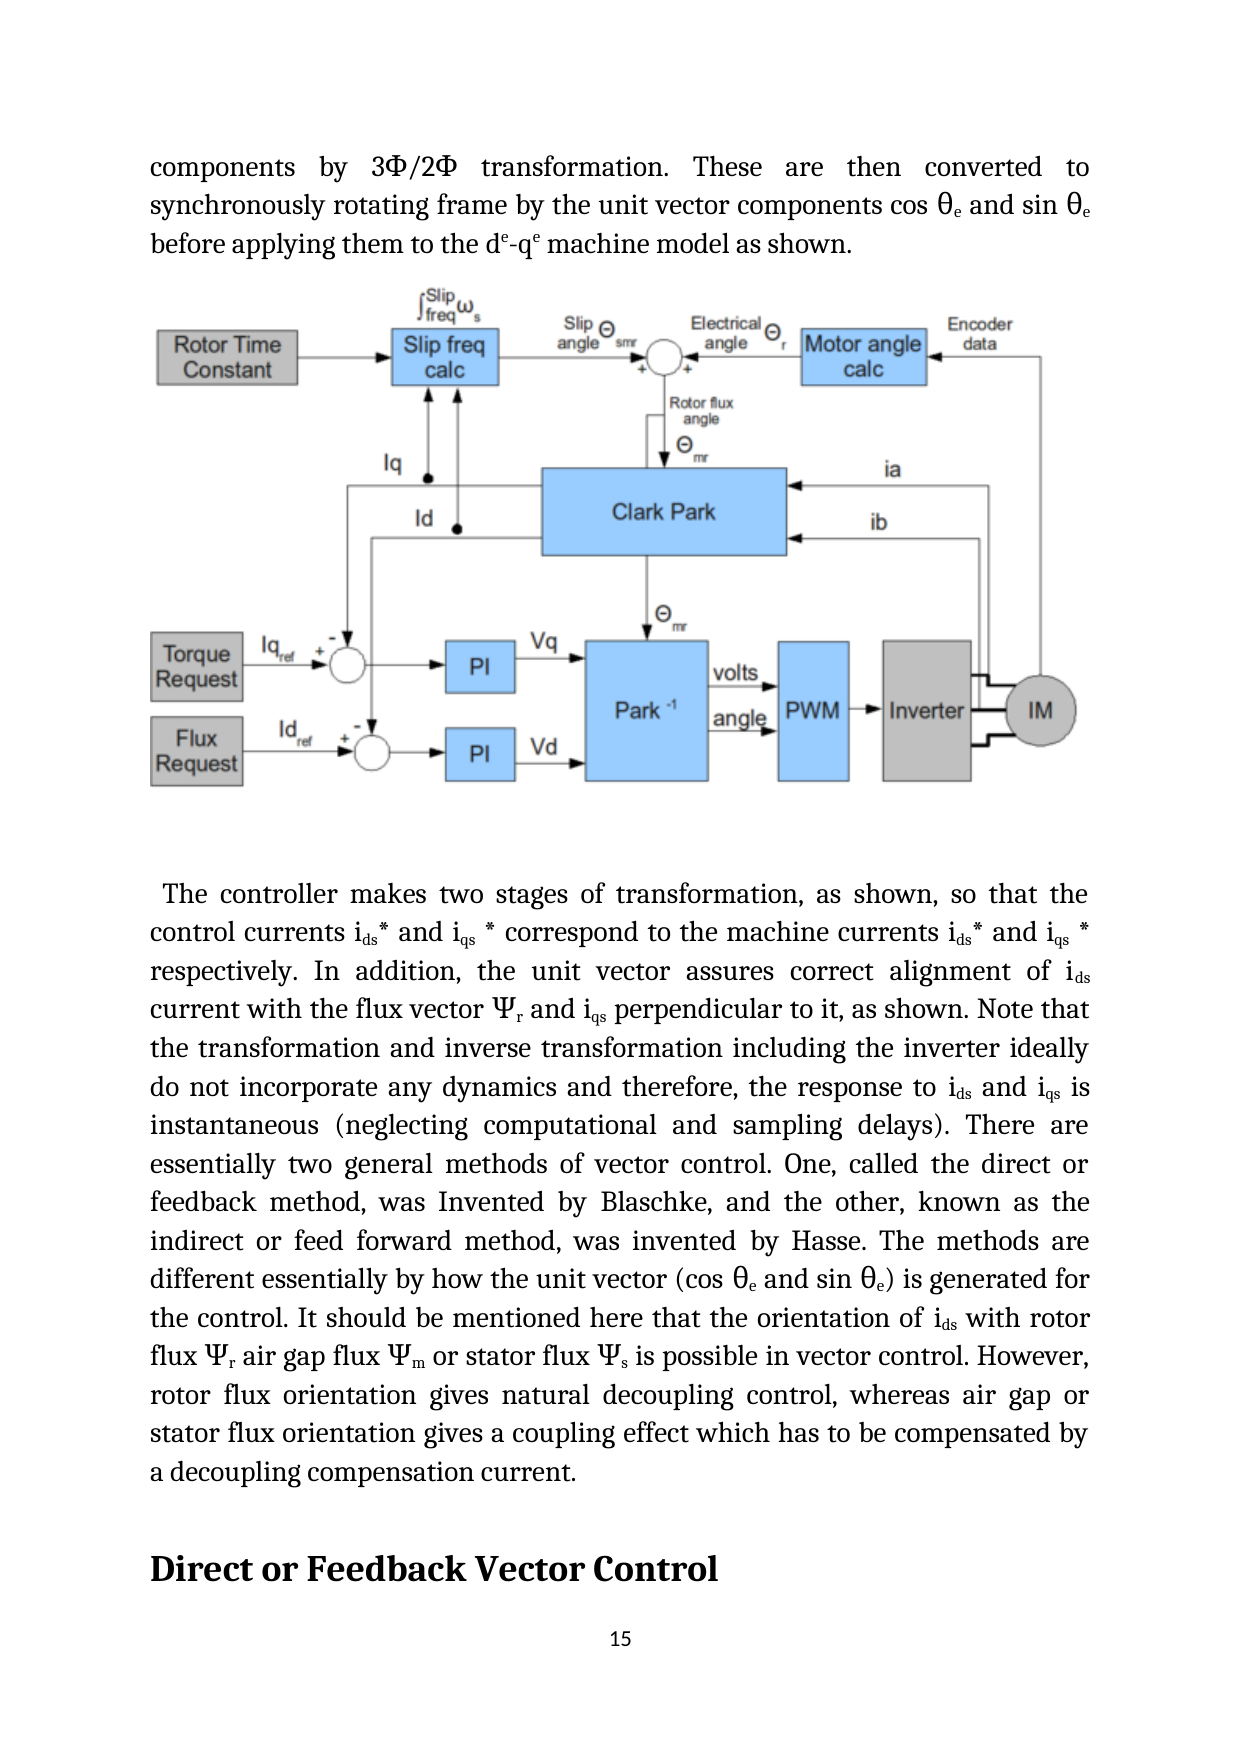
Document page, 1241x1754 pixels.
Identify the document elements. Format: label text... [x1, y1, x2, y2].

picture [150, 286, 1083, 793]
text Direct or Feedback Vector Control [150, 1548, 1090, 1591]
text The controller makes two stages of transformation, as shown, so that the control currents ids* and iqs * correspond to the machine currents ids* and iqs * respectively. In addition, the unit vector assures correct alignment of ids current with the flux vector Ψr and iqs perpendicular to it, as shown. Note that the transformation and inverse transformation including the inverter ideally do not incorporate any dynamics and therefore, the response to ids and iqs is instantaneous (neglecting computational and sampling delays). There are essentially two general methods of vector control. One, called the direct or feedback method, was Invented by Blaschke, and the other, known as the indirect or feed forward method, was invented by Hasse. The methods are different essentially by how the unit vector (cos θe and sin θe) is generated for the control. It should be mentioned here that the orientation of ids with rotor flux Ψr air gap flux Ψm or stator flux Ψs is possible in vector control. However, rotor flux orientation gives natural decoupling control, whereas air gap or stator flux orientation gives a coupling effect which has to be compensated by a decoupling compensation current. [150, 877, 1090, 1489]
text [150, 150, 1090, 261]
